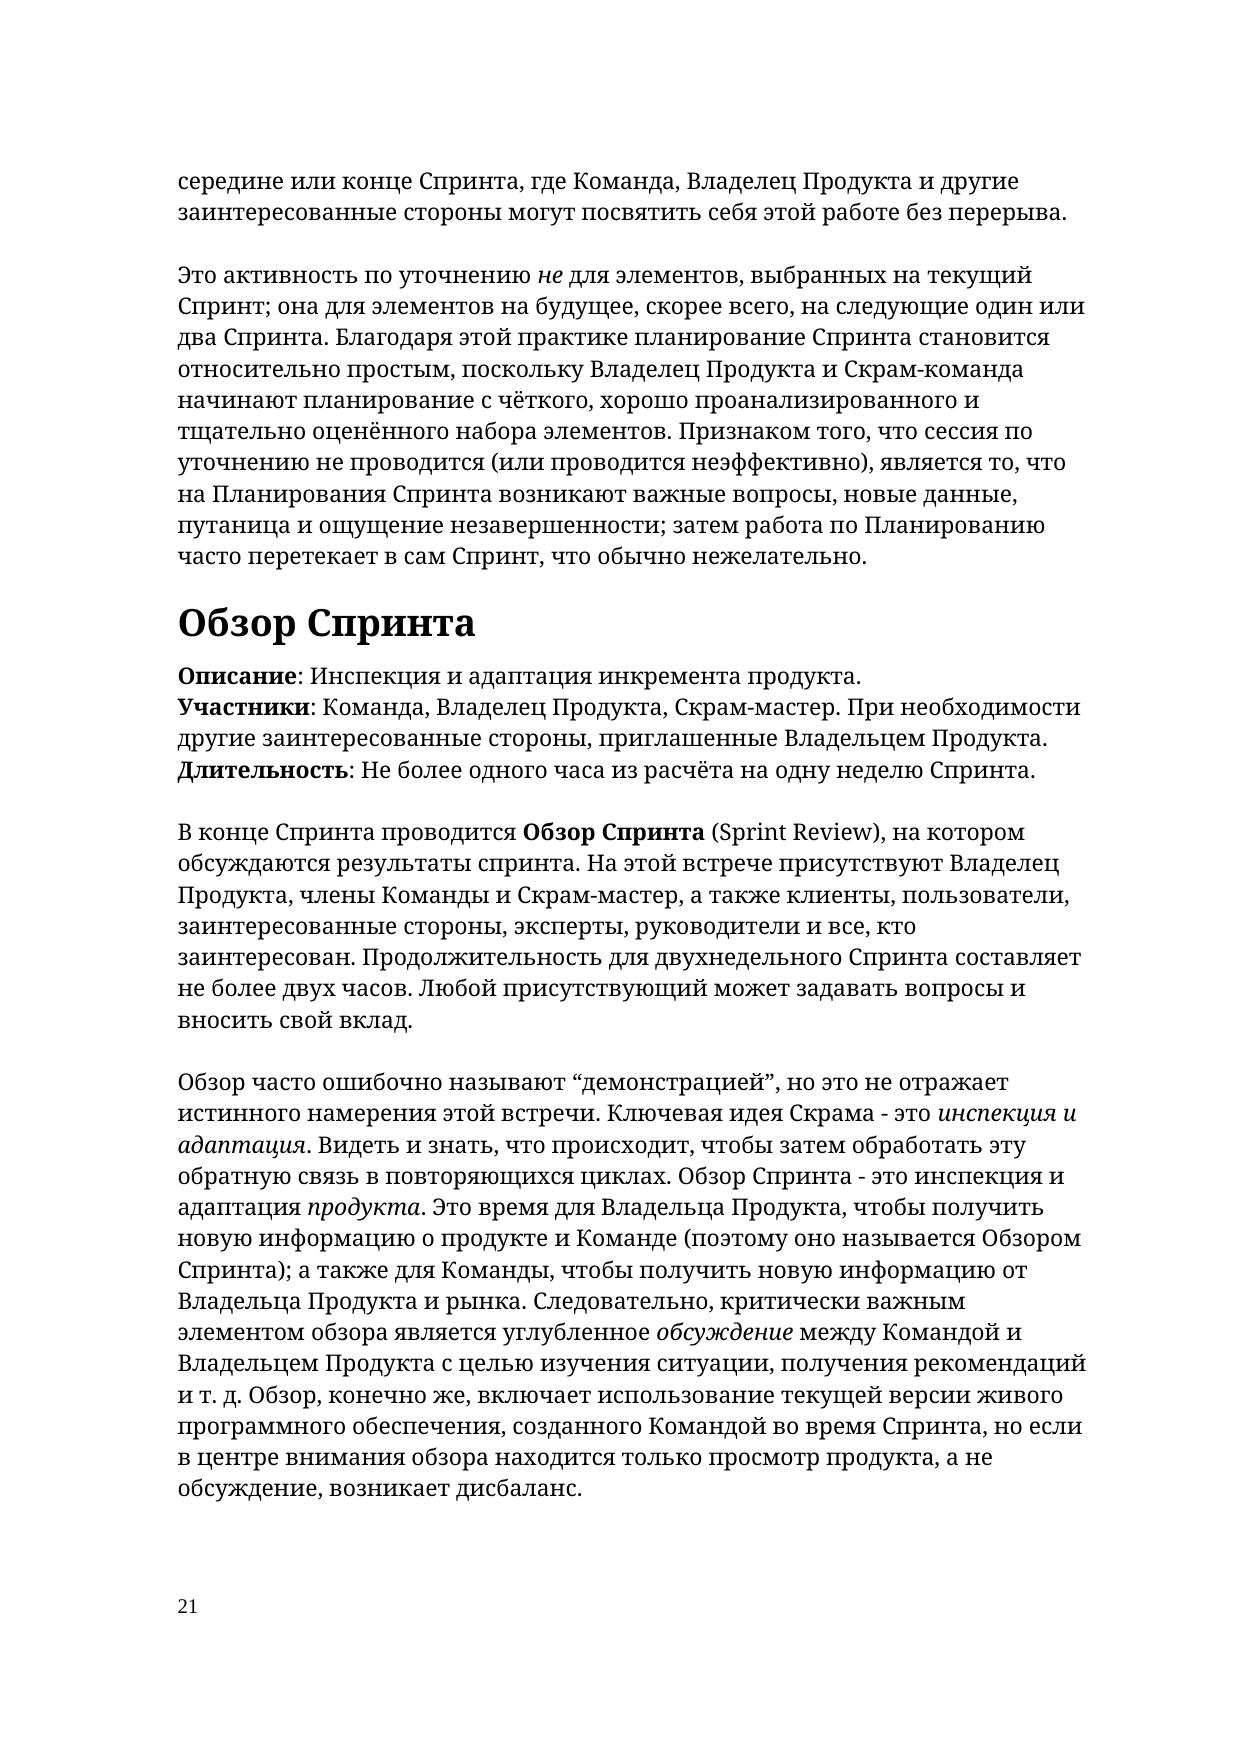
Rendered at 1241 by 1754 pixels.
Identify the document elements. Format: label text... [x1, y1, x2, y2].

list Описание: Инспекция и адаптация инкремента продукта. [177, 660, 1093, 691]
list Обзор часто ошибочно называют “демонстрацией”, но это не отражает истинного намерения этой встречи. Ключевая идея Скрама - это инспекция и адаптация. Видеть и знать, что происходит, чтобы затем обработать эту обратную связь в повторяющихся циклах. Обзор Спринта - это инспекция и адаптация продукта. Это время для Владельца Продукта, чтобы получить новую информацию о продукте и Команде (поэтому оно называется Обзором Спринта); а также для Команды, чтобы получить новую информацию от Владельца Продукта и рынка. Следовательно, критически важным элементом обзора является углубленное обсуждение между Командой и Владельцем Продукта с целью изучения ситуации, получения рекомендаций и т. д. Обзор, конечно же, включает использование текущей версии живого программного обеспечения, созданного Командой во время Спринта, но если в центре внимания обзора находится только просмотр продукта, а не обсуждение, возникает дисбаланс. [177, 1066, 1093, 1503]
subtitle Обзор Спринта [177, 596, 1093, 647]
list Длительность: Не более одного часа из расчёта на одну неделю Спринта. [177, 753, 1093, 785]
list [177, 165, 1093, 227]
list Это активность по уточнению не для элементов, выбранных на текущий Спринт; она для элементов на будущее, скорее всего, на следующие один или два Спринта. Благодаря этой практике планирование Спринта становится относительно простым, поскольку Владелец Продукта и Скрам-команда начинают планирование с чёткого, хорошо проанализированного и тщательно оценённого набора элементов. Признаком того, что сессия по уточнению не проводится (или проводится неэффективно), является то, что на Планирования Спринта возникают важные вопросы, новые данные, путаница и ощущение незавершенности; затем работа по Планированию часто перетекает в сам Спринт, что обычно нежелательно. [177, 259, 1093, 571]
list В конце Спринта проводится Обзор Спринта (Sprint Review), на котором обсуждаются результаты спринта. На этой встрече присутствуют Владелец Продукта, члены Команды и Скрам-мастер, а также клиенты, пользователи, заинтересованные стороны, эксперты, руководители и все, кто заинтересован. Продолжительность для двухнедельного Спринта составляет не более двух часов. Любой присутствующий может задавать вопросы и вносить свой вклад. [177, 816, 1093, 1035]
list Участники: Команда, Владелец Продукта, Скрам-мастер. При необходимости другие заинтересованные стороны, приглашенные Владельцем Продукта. [177, 691, 1093, 753]
